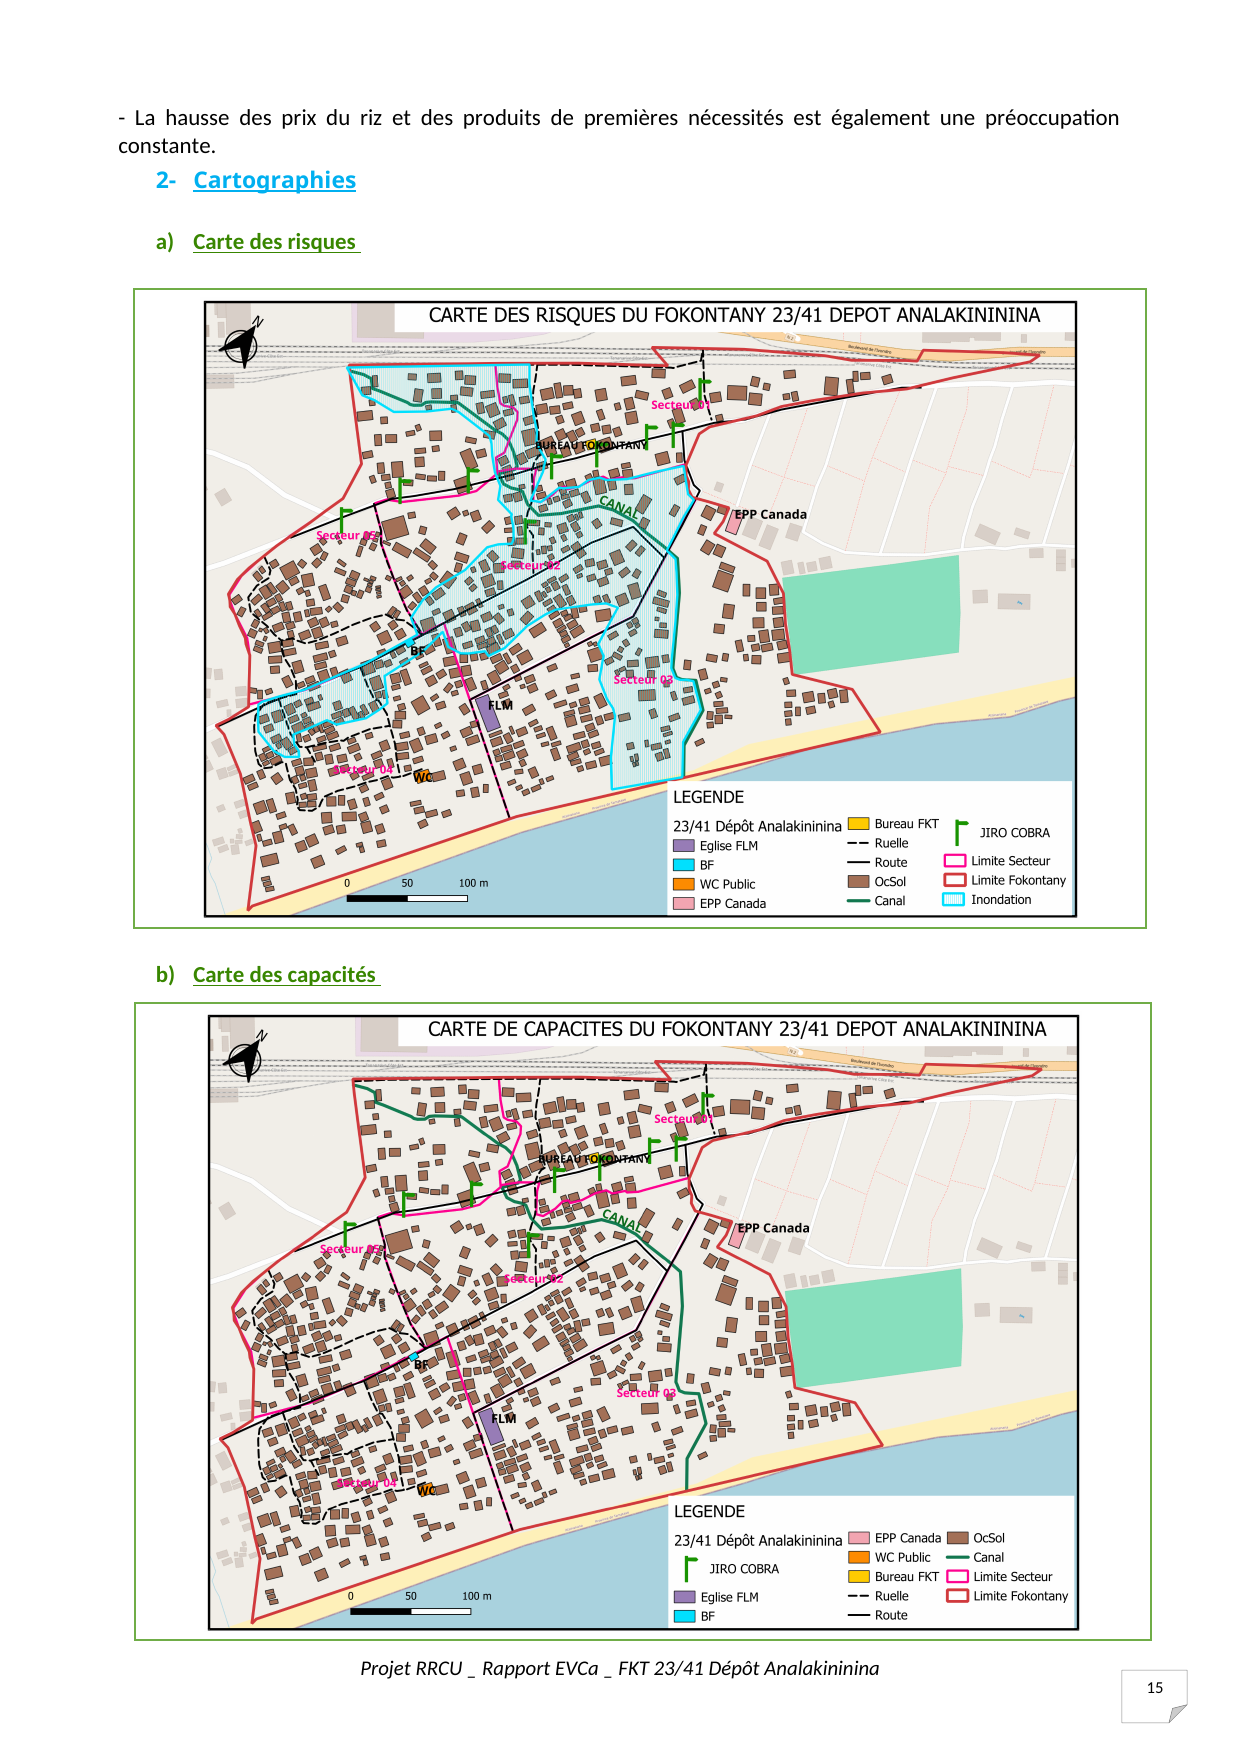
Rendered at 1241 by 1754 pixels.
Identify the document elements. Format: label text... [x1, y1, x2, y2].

list Carte des capacités [156, 961, 1122, 989]
subtitle Cartographies [156, 163, 1122, 195]
picture [204, 1011, 1082, 1632]
picture [200, 297, 1080, 919]
text - La hausse des prix du riz et des produits de premières nécessités est également une préoccupation constante. [118, 103, 1122, 159]
list Carte des risques [156, 227, 1122, 256]
